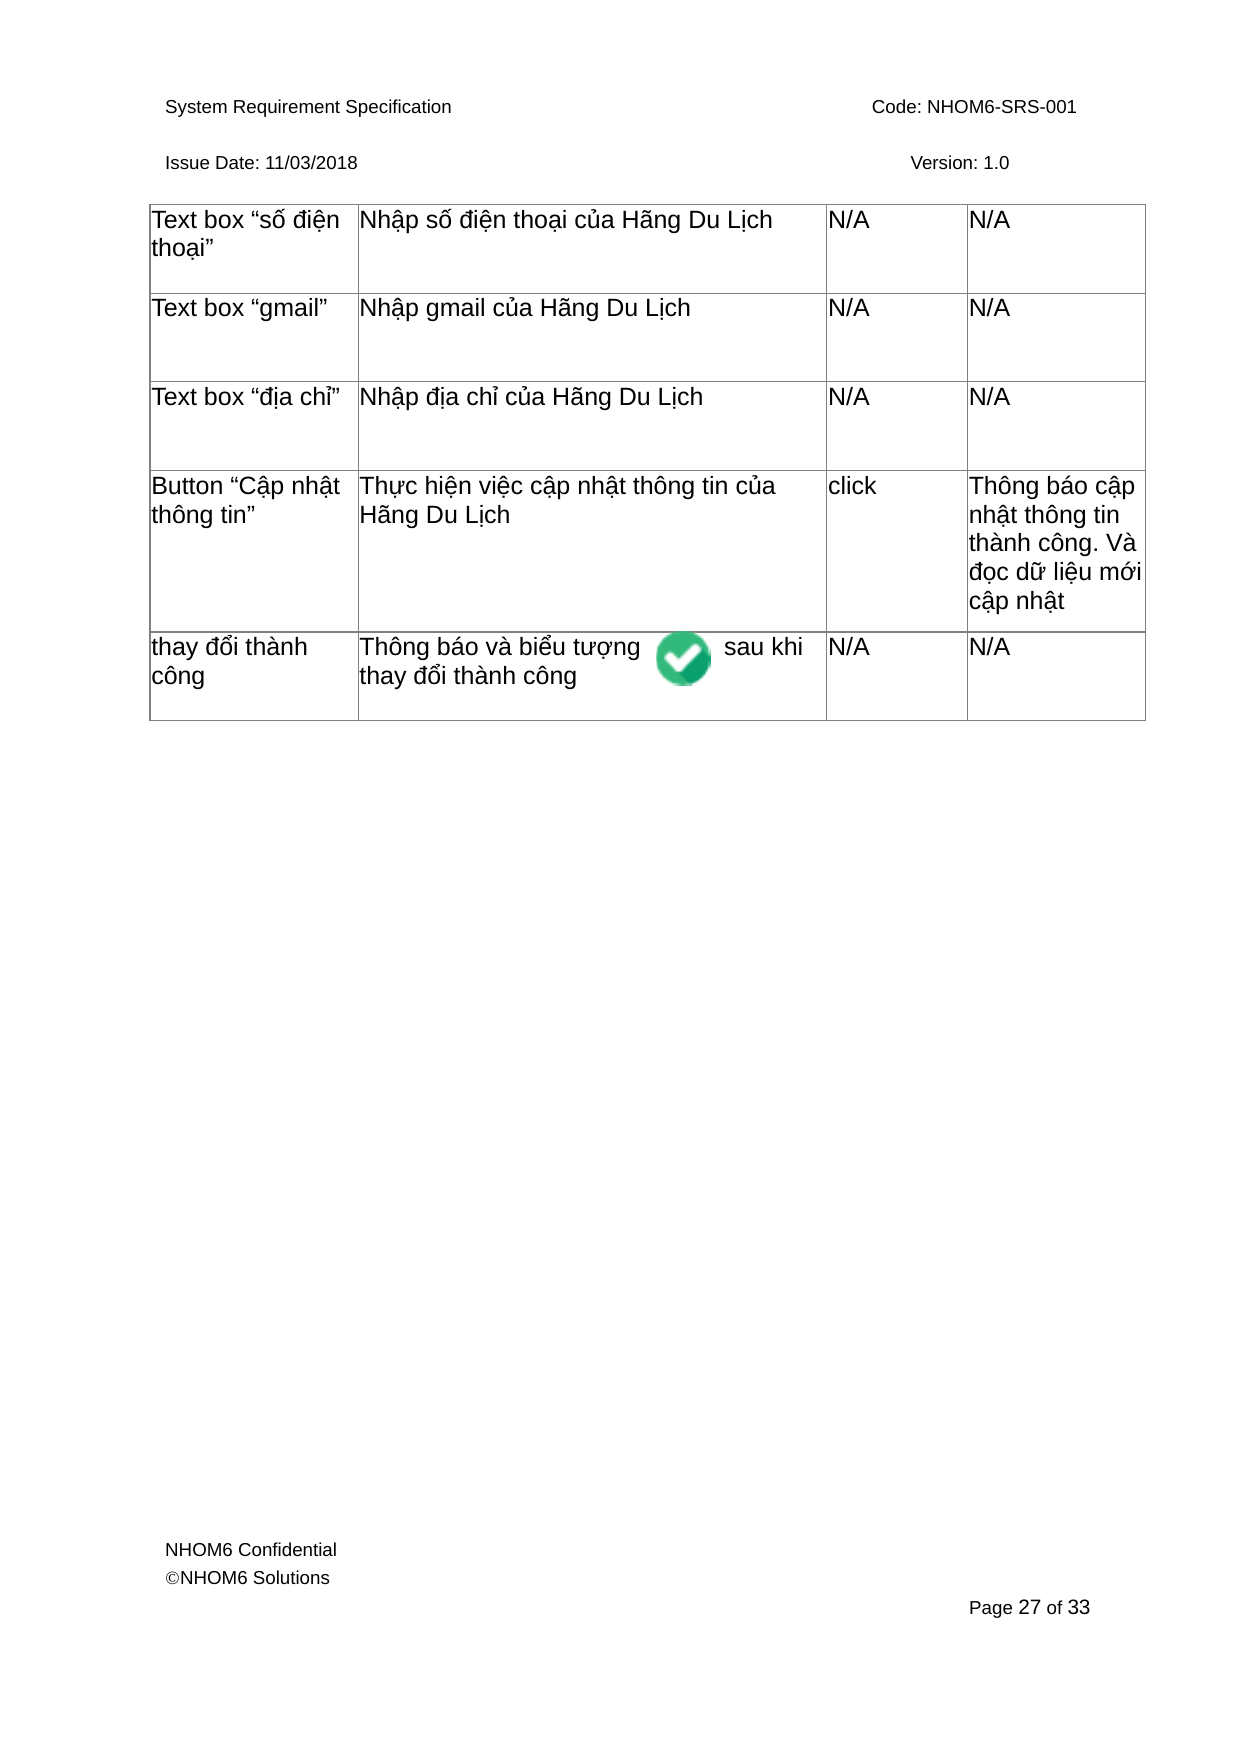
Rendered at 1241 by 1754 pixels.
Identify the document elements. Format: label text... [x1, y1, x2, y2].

picture [656, 631, 711, 686]
table_cell Nhập địa chỉ của Hãng Du Lịch [359, 382, 826, 470]
table_cell N/A [827, 294, 967, 381]
table_cell Nhập số điện thoại của Hãng Du Lịch [359, 205, 826, 292]
table_cell click [827, 471, 967, 631]
table_cell N/A [827, 633, 967, 720]
table_cell N/A [968, 205, 1145, 292]
table_cell N/A [968, 382, 1145, 470]
table_cell N/A [827, 205, 967, 292]
table_cell Text box “số điện thoại” [151, 205, 358, 292]
table_cell Nhập gmail của Hãng Du Lịch [359, 294, 826, 381]
table_cell Thực hiện việc cập nhật thông tin của Hãng Du Lịch [359, 471, 826, 631]
table_cell Text box “gmail” [151, 294, 358, 381]
table_cell Button “Cập nhật thông tin” [151, 471, 358, 631]
table_cell Thông báo và biểu tượng sau khi thay đổi thành công [359, 633, 826, 720]
table_cell N/A [968, 294, 1145, 381]
table_cell N/A [968, 633, 1145, 720]
table_cell Text box “địa chỉ” [151, 382, 358, 470]
table_cell thay đổi thành công [151, 633, 358, 720]
table_cell Thông báo cập nhật thông tin thành công. Và đọc dữ liệu mới cập nhật [968, 471, 1145, 631]
table_cell N/A [827, 382, 967, 470]
